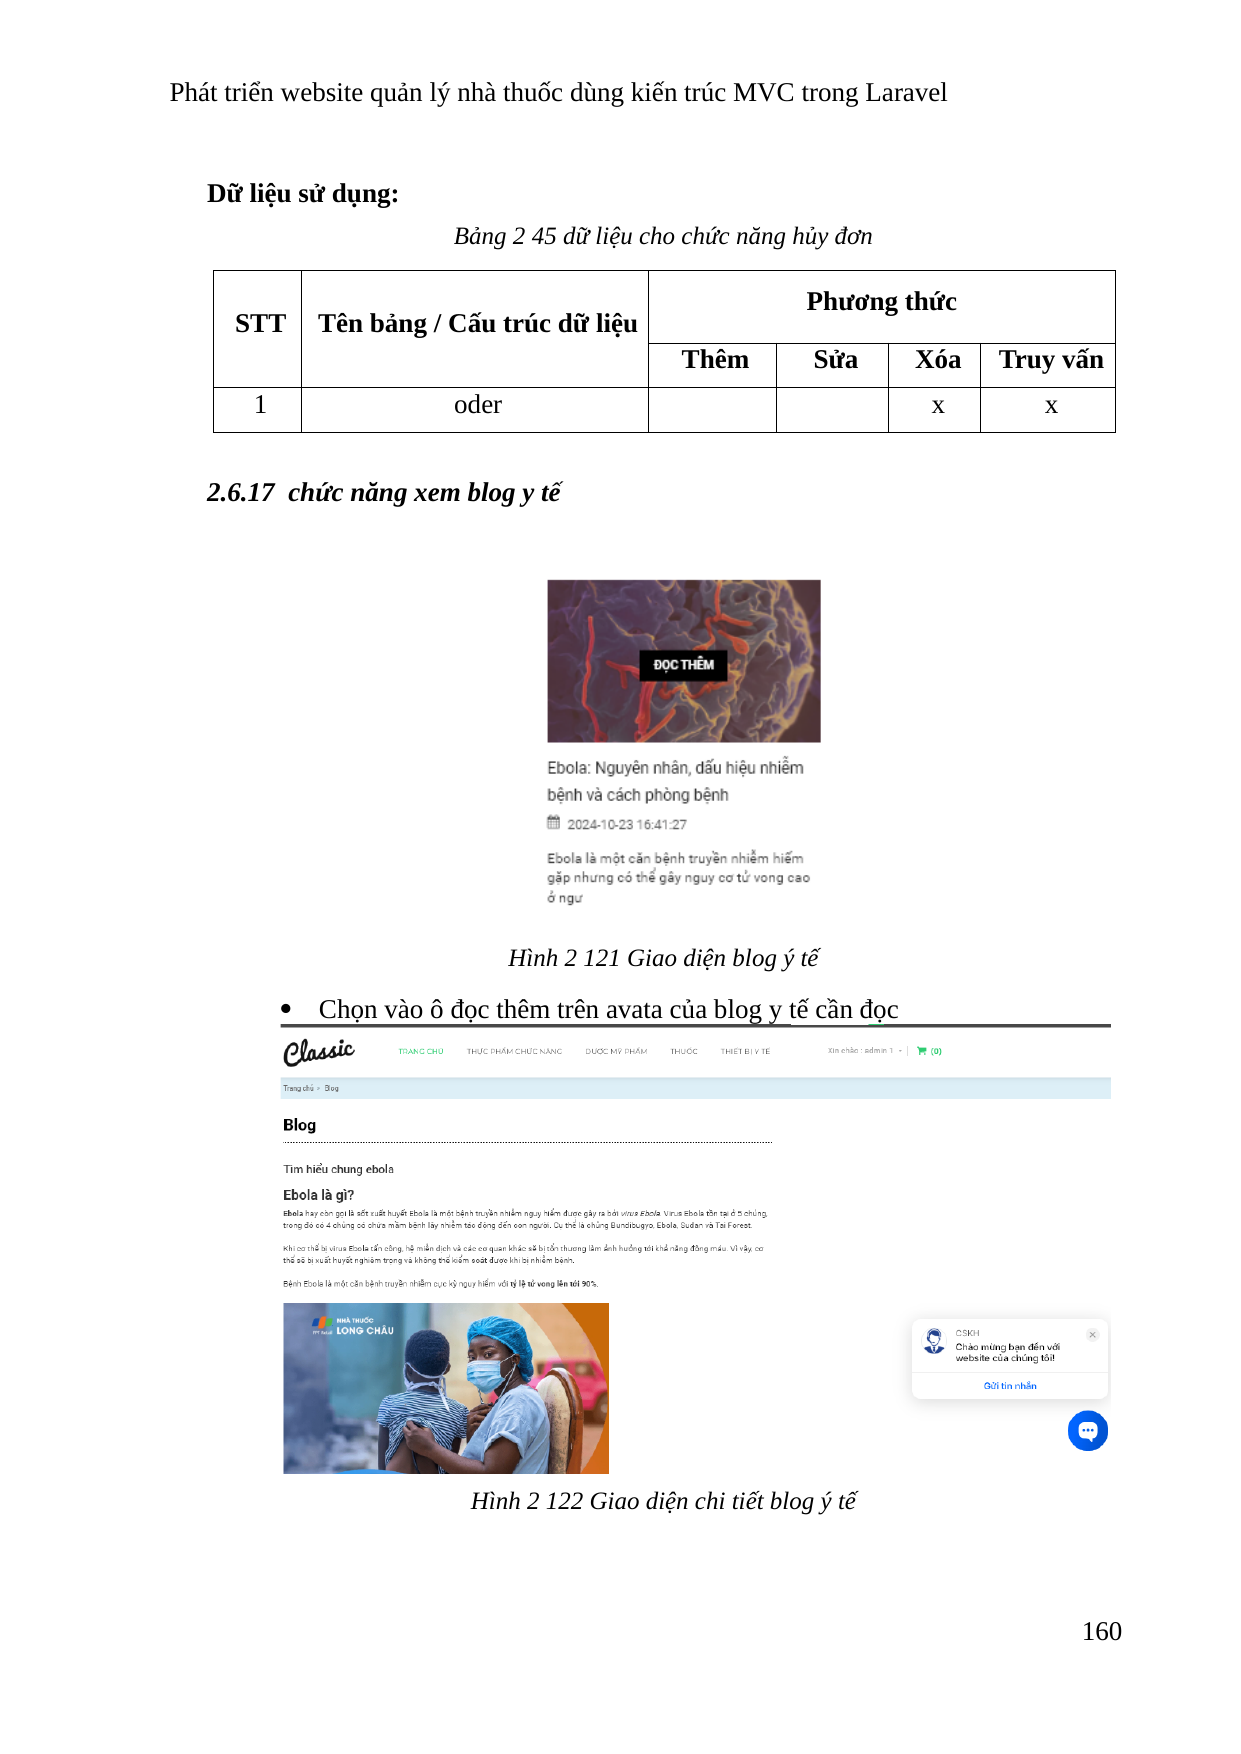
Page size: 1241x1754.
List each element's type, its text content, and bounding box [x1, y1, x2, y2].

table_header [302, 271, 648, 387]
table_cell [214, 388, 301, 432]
text Dữ liệu sử dụng: [207, 177, 1122, 208]
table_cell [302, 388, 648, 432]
text 2.6.17 chức năng xem blog y tế [207, 476, 1122, 508]
picture [537, 573, 829, 931]
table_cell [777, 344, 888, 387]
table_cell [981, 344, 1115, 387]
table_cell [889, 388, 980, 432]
list Chọn vào ô đọc thêm trên avata của blog y tế cần đọc [281, 993, 1122, 1024]
picture [280, 1024, 1111, 1474]
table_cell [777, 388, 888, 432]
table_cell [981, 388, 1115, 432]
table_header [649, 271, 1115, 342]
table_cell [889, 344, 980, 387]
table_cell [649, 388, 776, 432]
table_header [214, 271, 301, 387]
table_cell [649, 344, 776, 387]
